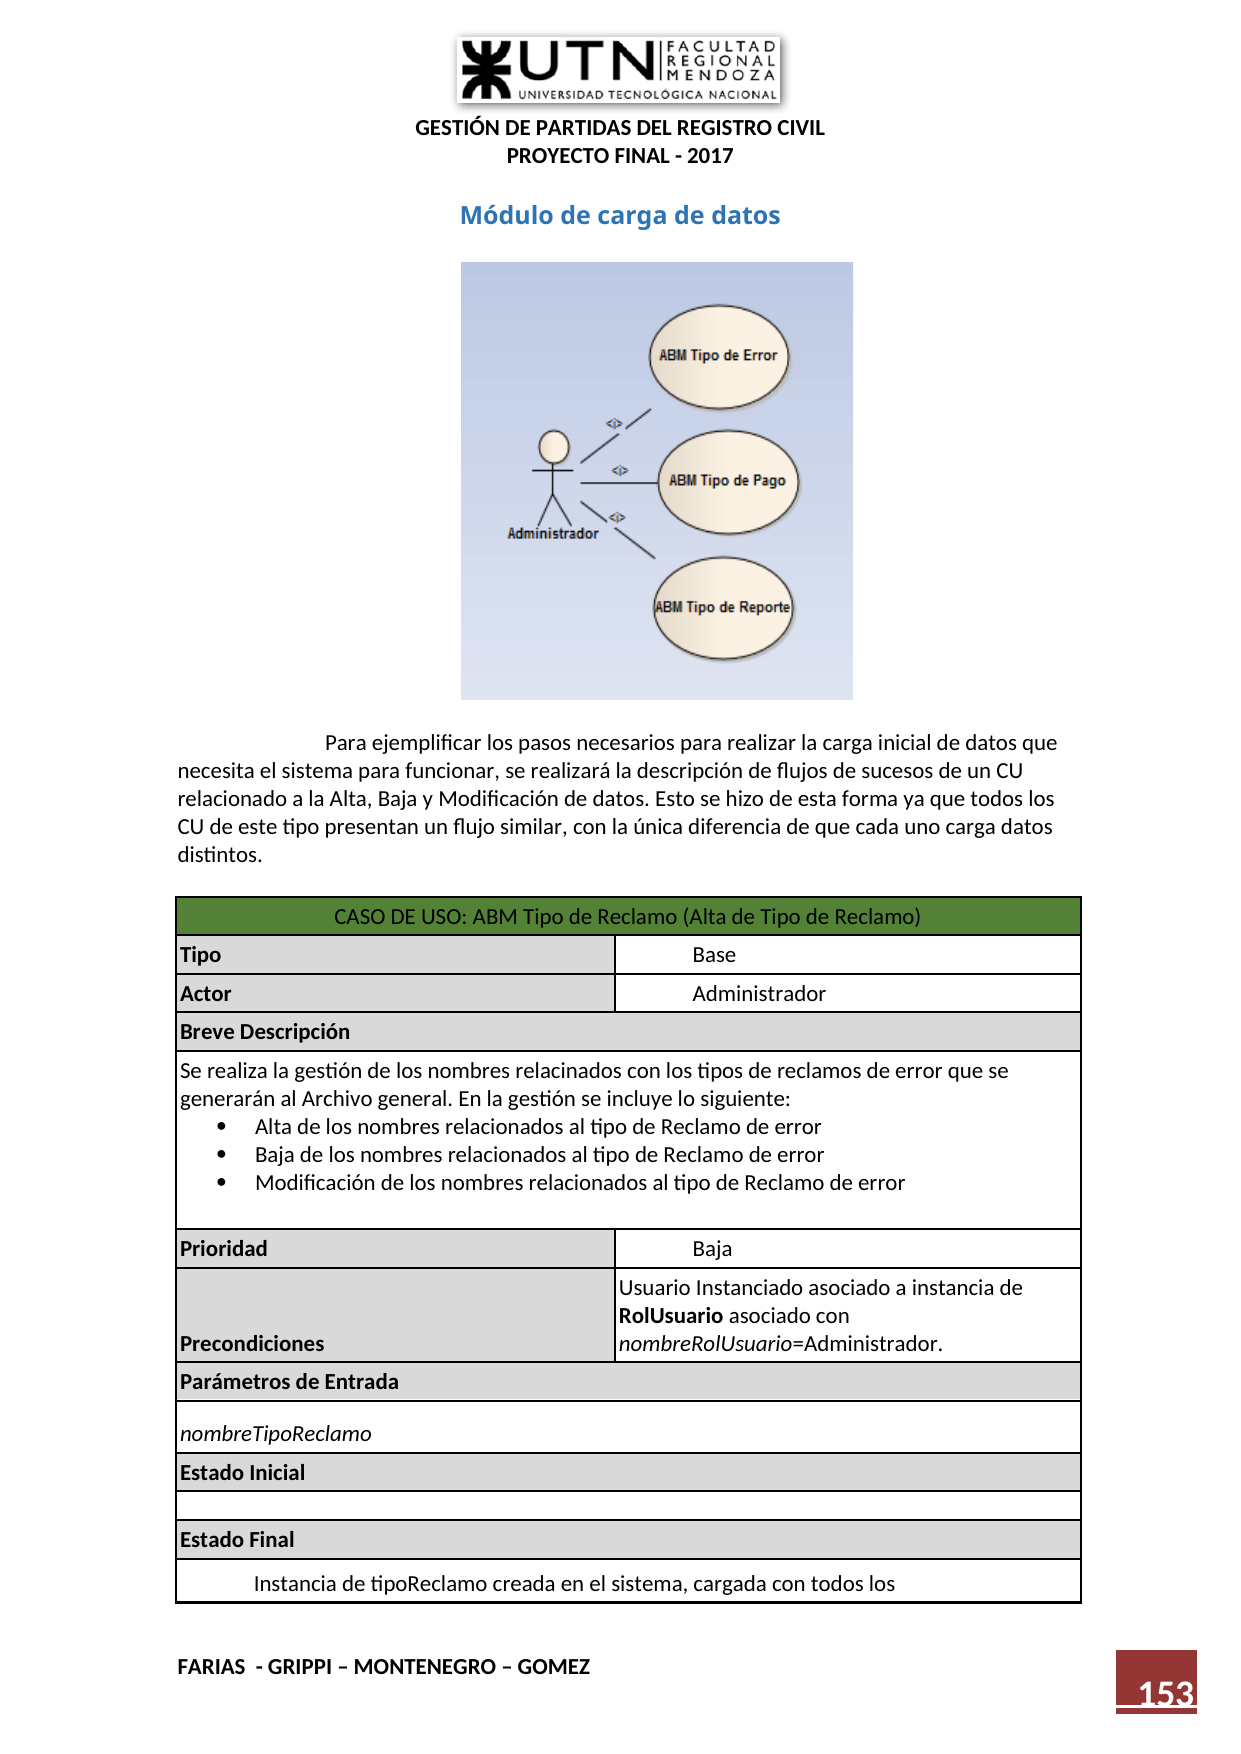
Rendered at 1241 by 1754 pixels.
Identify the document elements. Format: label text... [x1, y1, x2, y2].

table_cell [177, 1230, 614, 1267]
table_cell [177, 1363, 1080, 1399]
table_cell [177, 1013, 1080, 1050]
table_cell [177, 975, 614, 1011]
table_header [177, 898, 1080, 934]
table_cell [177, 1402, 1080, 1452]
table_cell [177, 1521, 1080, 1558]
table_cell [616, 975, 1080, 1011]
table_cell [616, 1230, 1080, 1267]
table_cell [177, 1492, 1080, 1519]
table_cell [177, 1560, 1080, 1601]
text Para ejemplificar los pasos necesarios para realizar la carga inicial de datos que necesita el sistema para funcionar, se realizará la descripción de flujos de sucesos de un CU relacionado a la Alta, Baja y Modificación de datos. Esto se hizo de esta forma ya que todos los CU de este tipo presentan un flujo similar, con la única diferencia de que cada uno carga datos distintos. [177, 728, 1063, 868]
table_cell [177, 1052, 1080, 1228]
subtitle Módulo de carga de datos [177, 197, 1063, 232]
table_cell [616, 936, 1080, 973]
picture [449, 29, 791, 114]
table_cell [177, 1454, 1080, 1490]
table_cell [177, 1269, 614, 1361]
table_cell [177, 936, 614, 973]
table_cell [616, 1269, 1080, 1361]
picture [461, 262, 854, 700]
